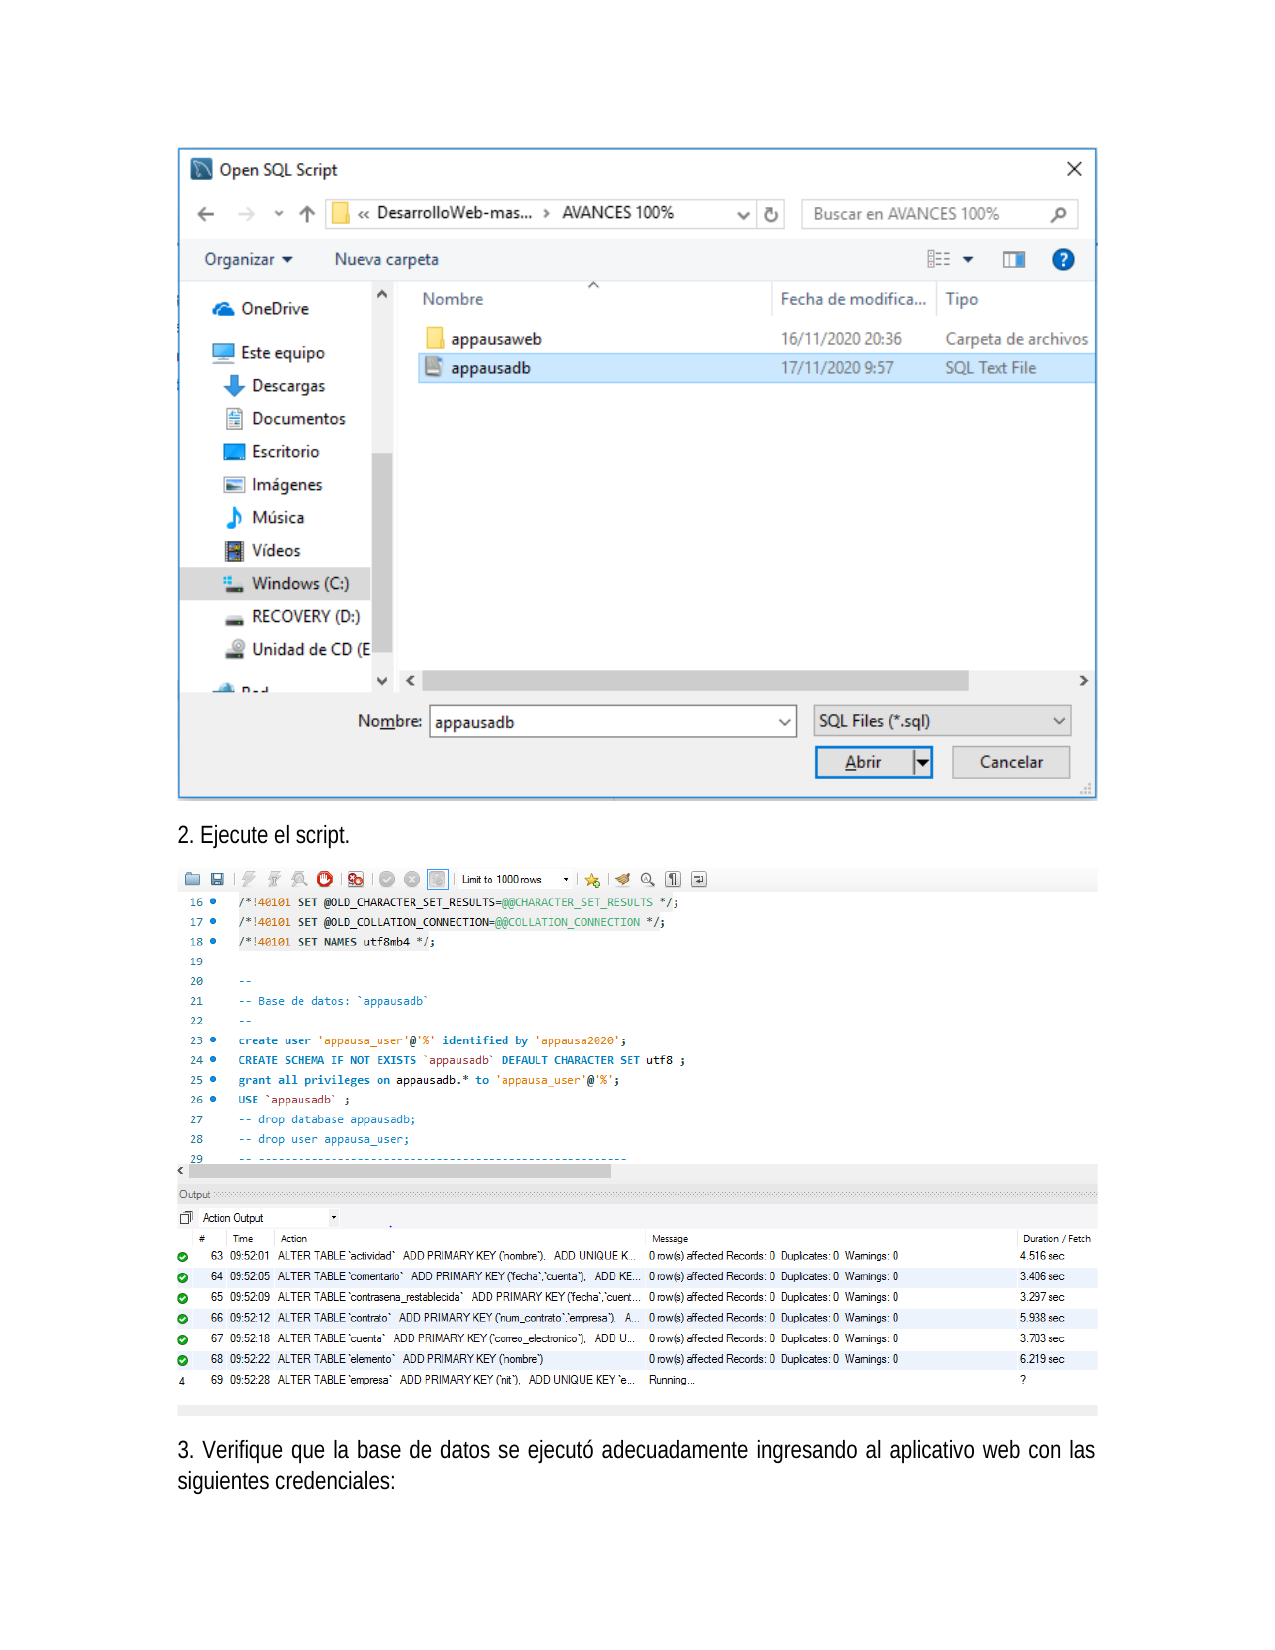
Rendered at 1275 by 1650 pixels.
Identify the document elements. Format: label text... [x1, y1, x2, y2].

text 3. Verifique que la base de datos se ejecutó adecuadamente ingresando al aplicativo web con las siguientes credenciales: [177, 1435, 1098, 1494]
picture [177, 867, 1098, 1416]
text 2. Ejecute el script. [177, 820, 1098, 848]
picture [177, 147, 1098, 801]
